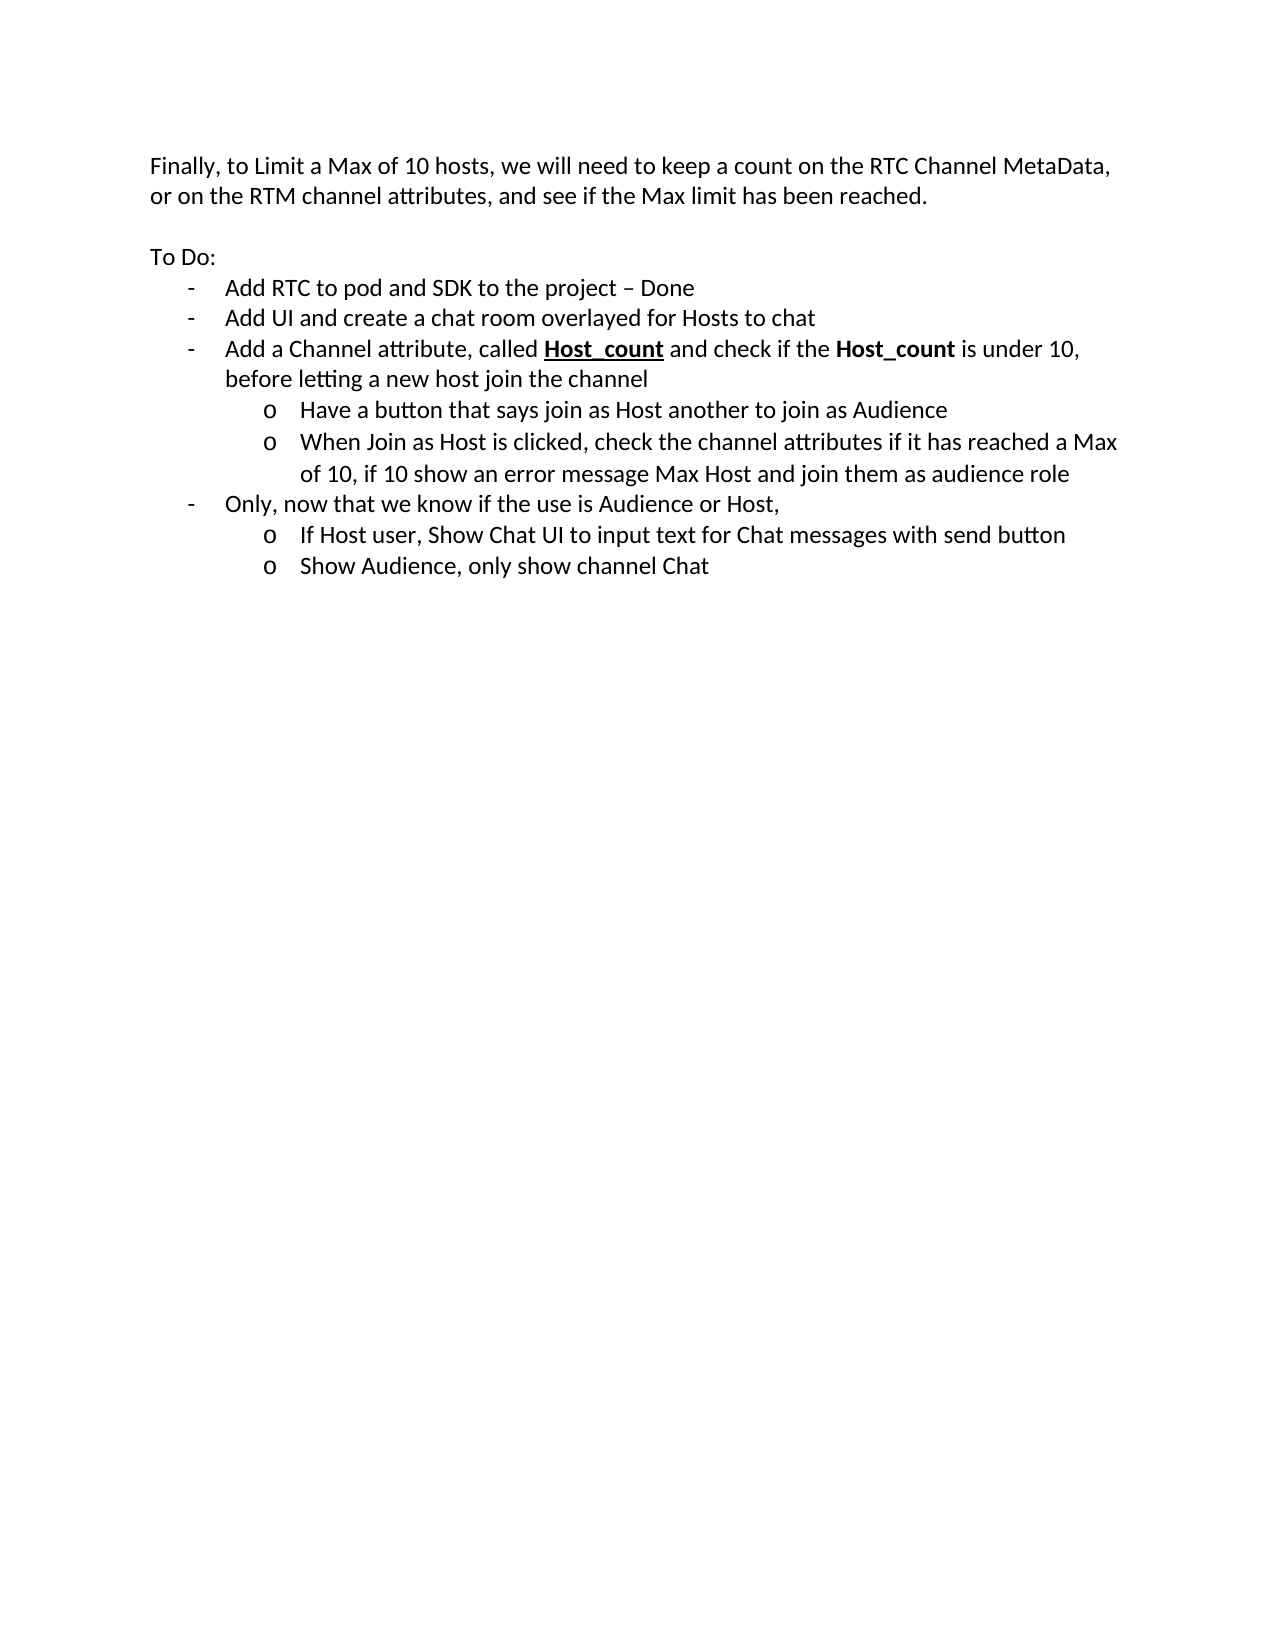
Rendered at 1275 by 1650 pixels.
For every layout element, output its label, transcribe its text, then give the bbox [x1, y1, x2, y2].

text Finally, to Limit a Max of 10 hosts, we will need to keep a count on the RTC Channel MetaData, or on the RTM channel attributes, and see if the Max limit has been reached. [150, 150, 1125, 211]
list When Join as Host is clicked, check the channel attributes if it has reached a Max of 10, if 10 show an error message Max Host and join them as audience role [262, 426, 1125, 488]
text To Do: [150, 242, 1125, 272]
list Have a button that says join as Host another to join as Audience [262, 394, 1125, 426]
list Add RTC to pod and SDK to the project – Done [187, 272, 1125, 303]
list Only, now that we know if the use is Audience or Host, [187, 488, 1125, 519]
list Add UI and create a chat room overlayed for Hosts to chat [187, 303, 1125, 333]
list Show Audience, only show channel Chat [262, 551, 1125, 582]
list If Host user, Show Chat UI to input text for Chat messages with send button [262, 519, 1125, 551]
list Add a Channel attribute, called Host_count and check if the Host_count is under 10, before letting a new host join the channel [187, 333, 1125, 394]
